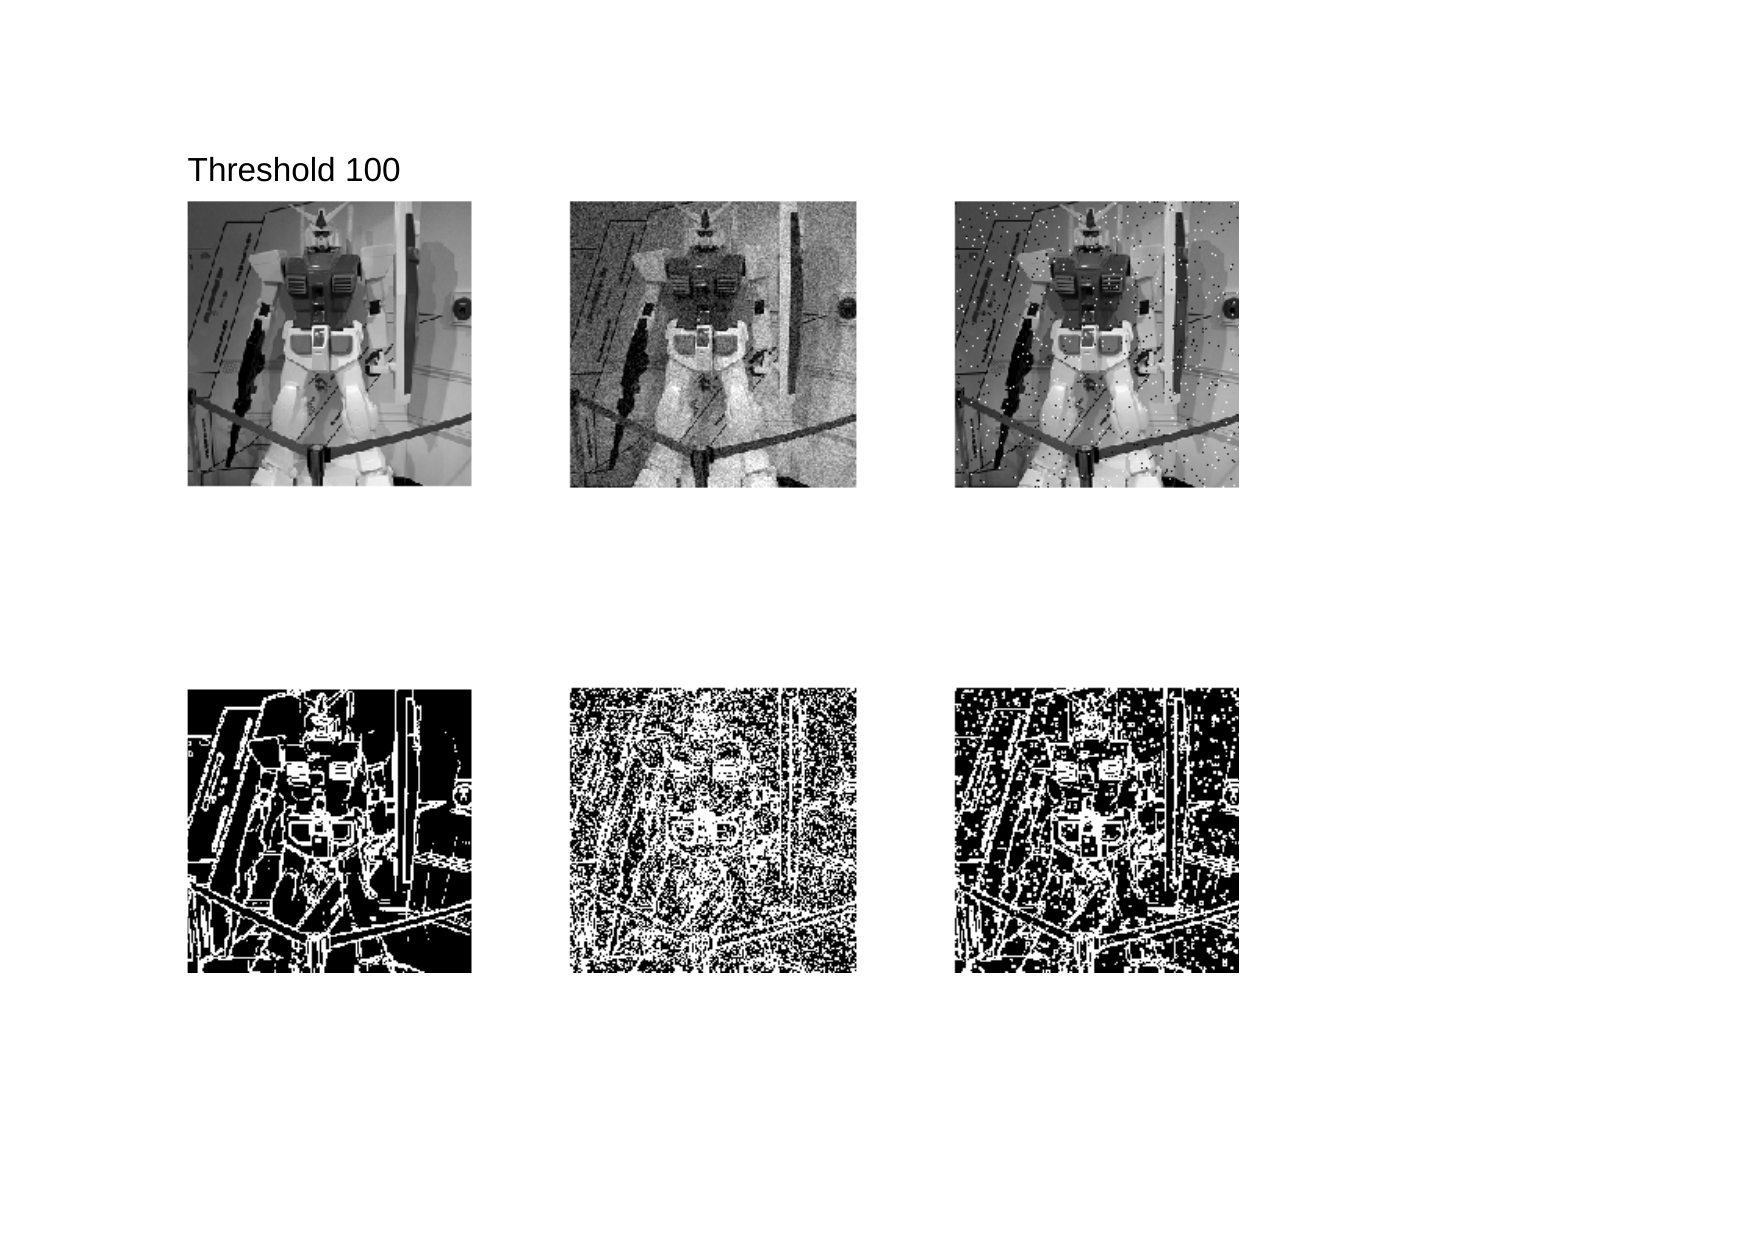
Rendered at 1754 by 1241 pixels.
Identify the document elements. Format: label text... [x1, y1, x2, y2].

picture [187, 201, 1239, 973]
subtitle Threshold 100 [187, 150, 1668, 188]
